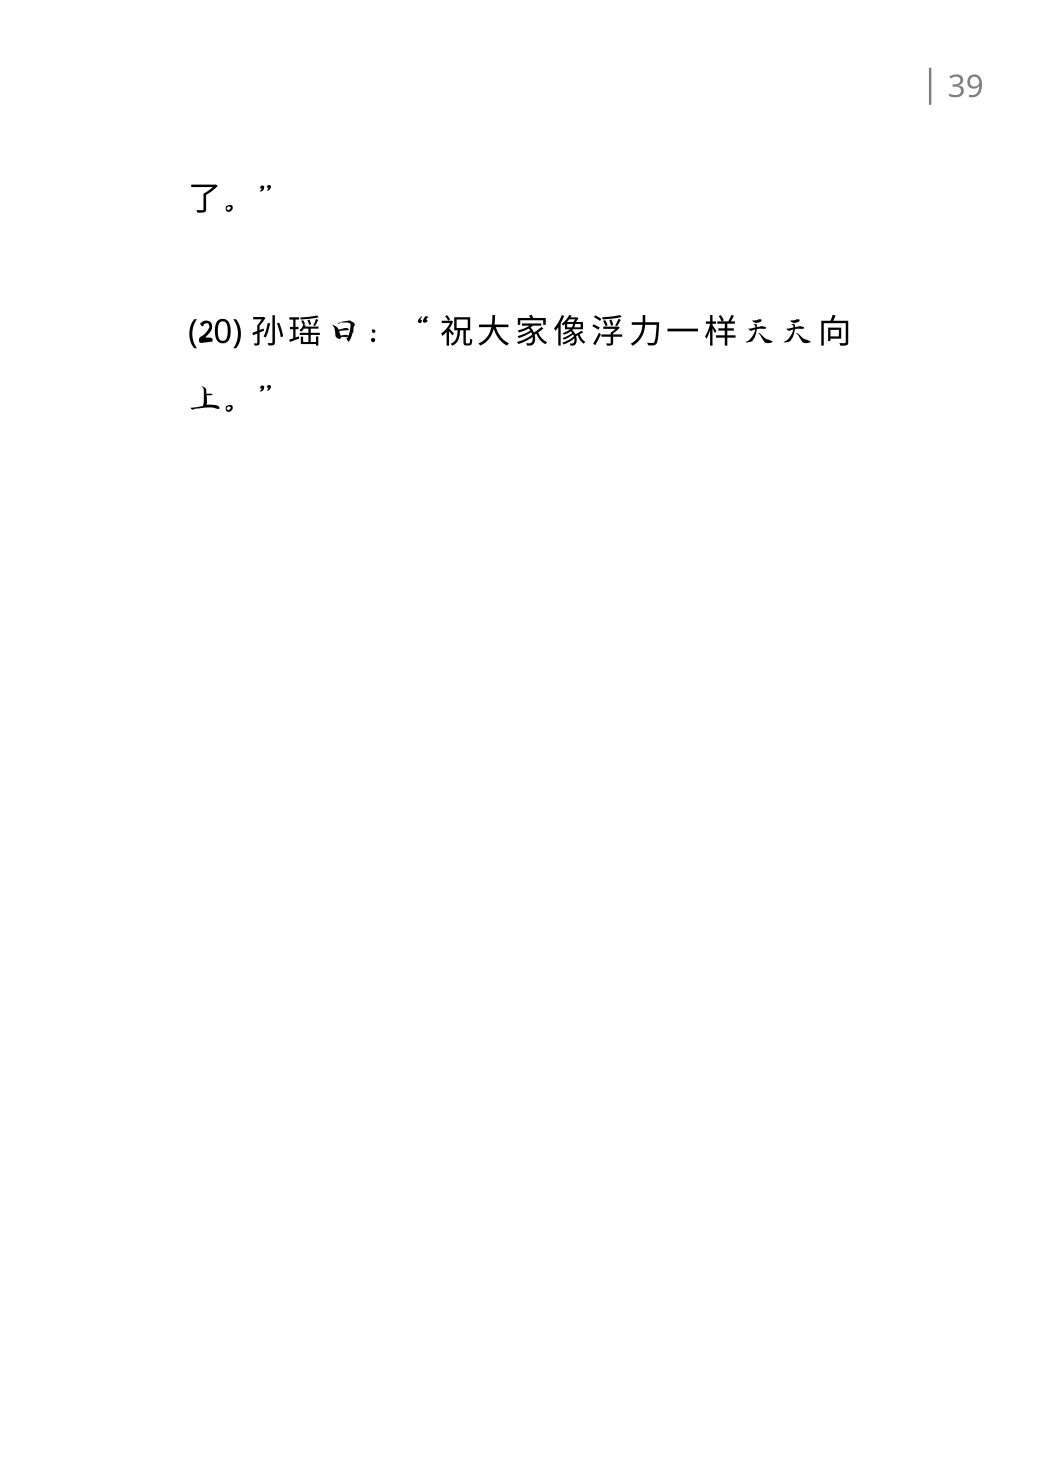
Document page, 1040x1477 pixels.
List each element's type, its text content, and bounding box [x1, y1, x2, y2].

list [188, 166, 852, 233]
list 孙瑶曰：“祝大家像浮力一样天天向上。” [188, 299, 852, 432]
